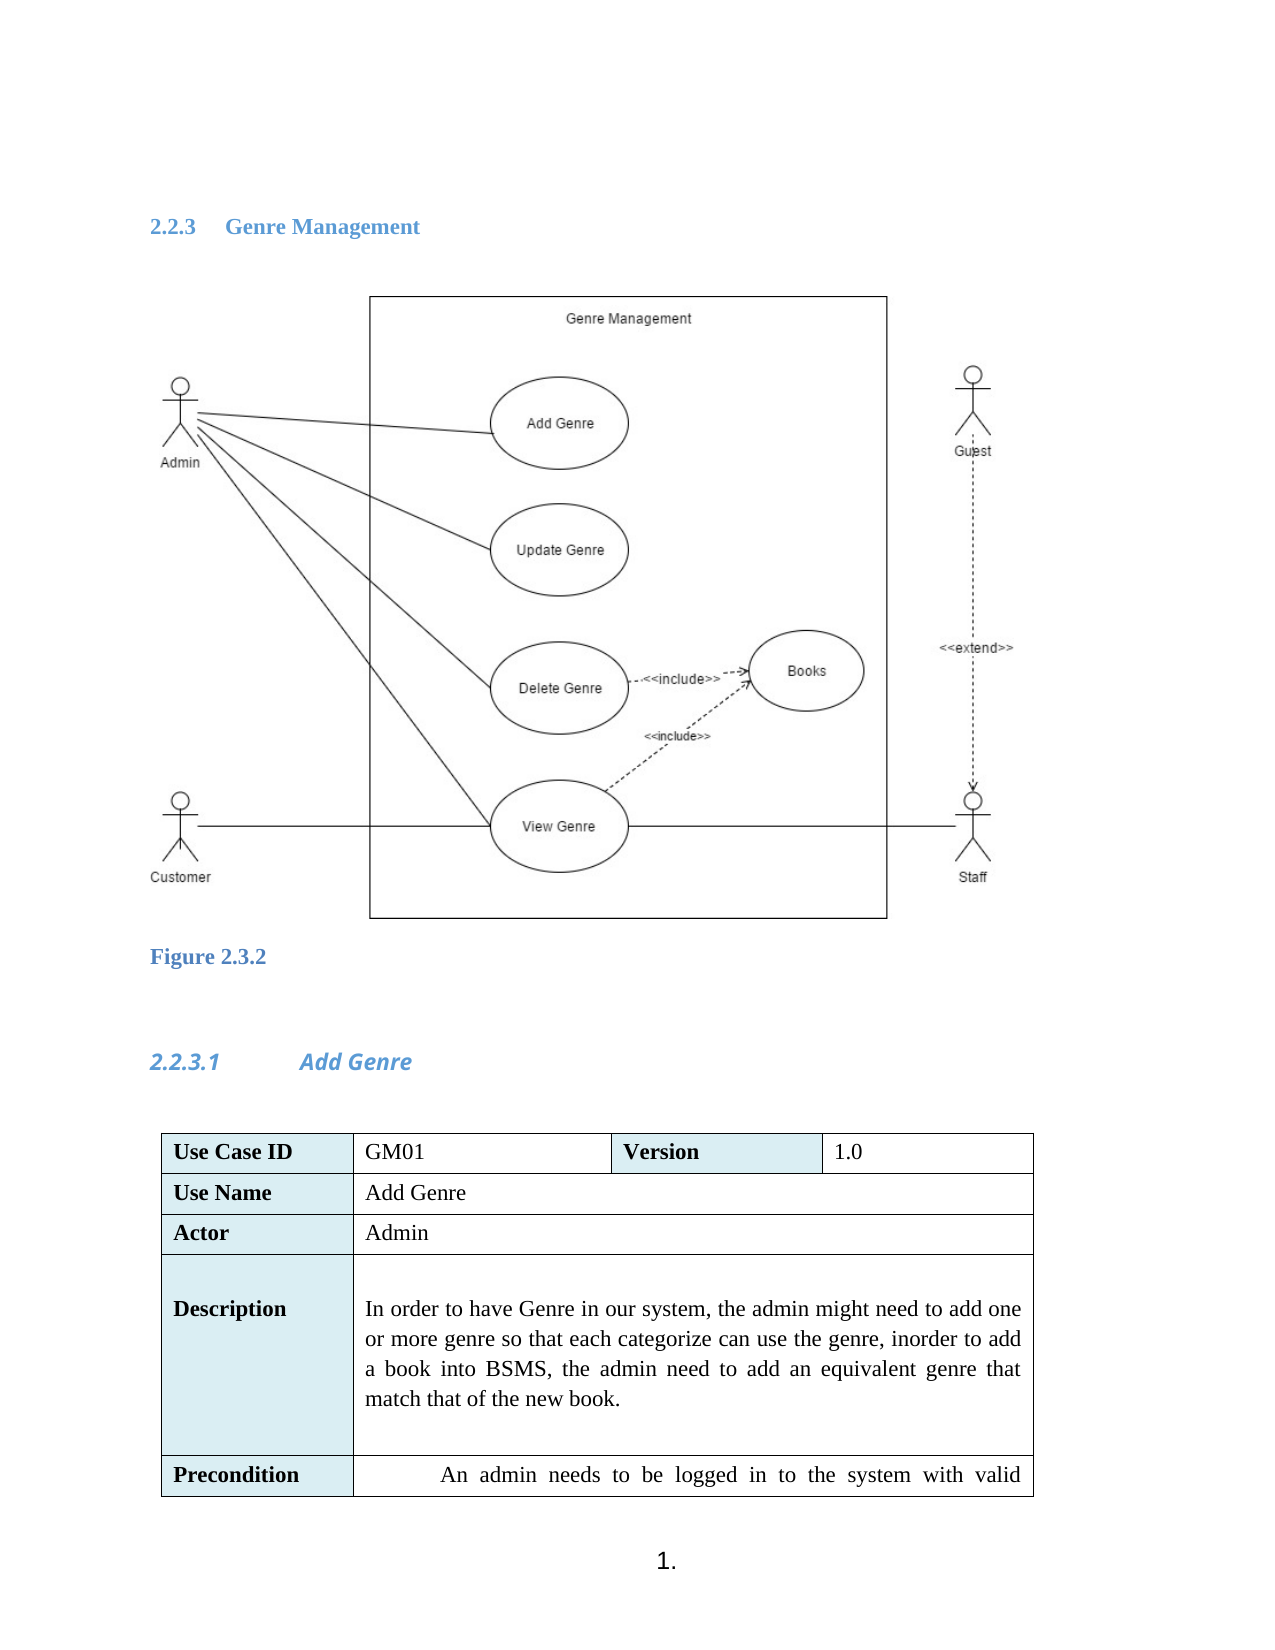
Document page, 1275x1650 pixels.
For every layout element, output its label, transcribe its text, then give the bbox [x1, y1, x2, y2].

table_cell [354, 1456, 1033, 1496]
table_header Version [612, 1134, 822, 1173]
table_cell Precondition [162, 1456, 353, 1496]
subtitle Genre Management [150, 213, 1125, 239]
text Figure 2.3.2 [150, 943, 1125, 970]
table_cell Description [162, 1255, 353, 1455]
picture [150, 296, 1014, 919]
table_cell Admin [354, 1215, 1033, 1254]
table_header Use Case ID [162, 1134, 353, 1173]
table_header GM01 [354, 1134, 611, 1173]
table_header 1.0 [823, 1134, 1033, 1173]
table_cell In order to have Genre in our system, the admin might need to add one or more genre so that each categorize can use the genre, inorder to add a book into BSMS, the admin need to add an equivalent genre that match that of the new book. [354, 1255, 1033, 1455]
table_cell Add Genre [354, 1174, 1033, 1214]
table_cell Use Name [162, 1174, 353, 1214]
table_cell Actor [162, 1215, 353, 1254]
subtitle Add Genre [150, 1045, 1125, 1077]
